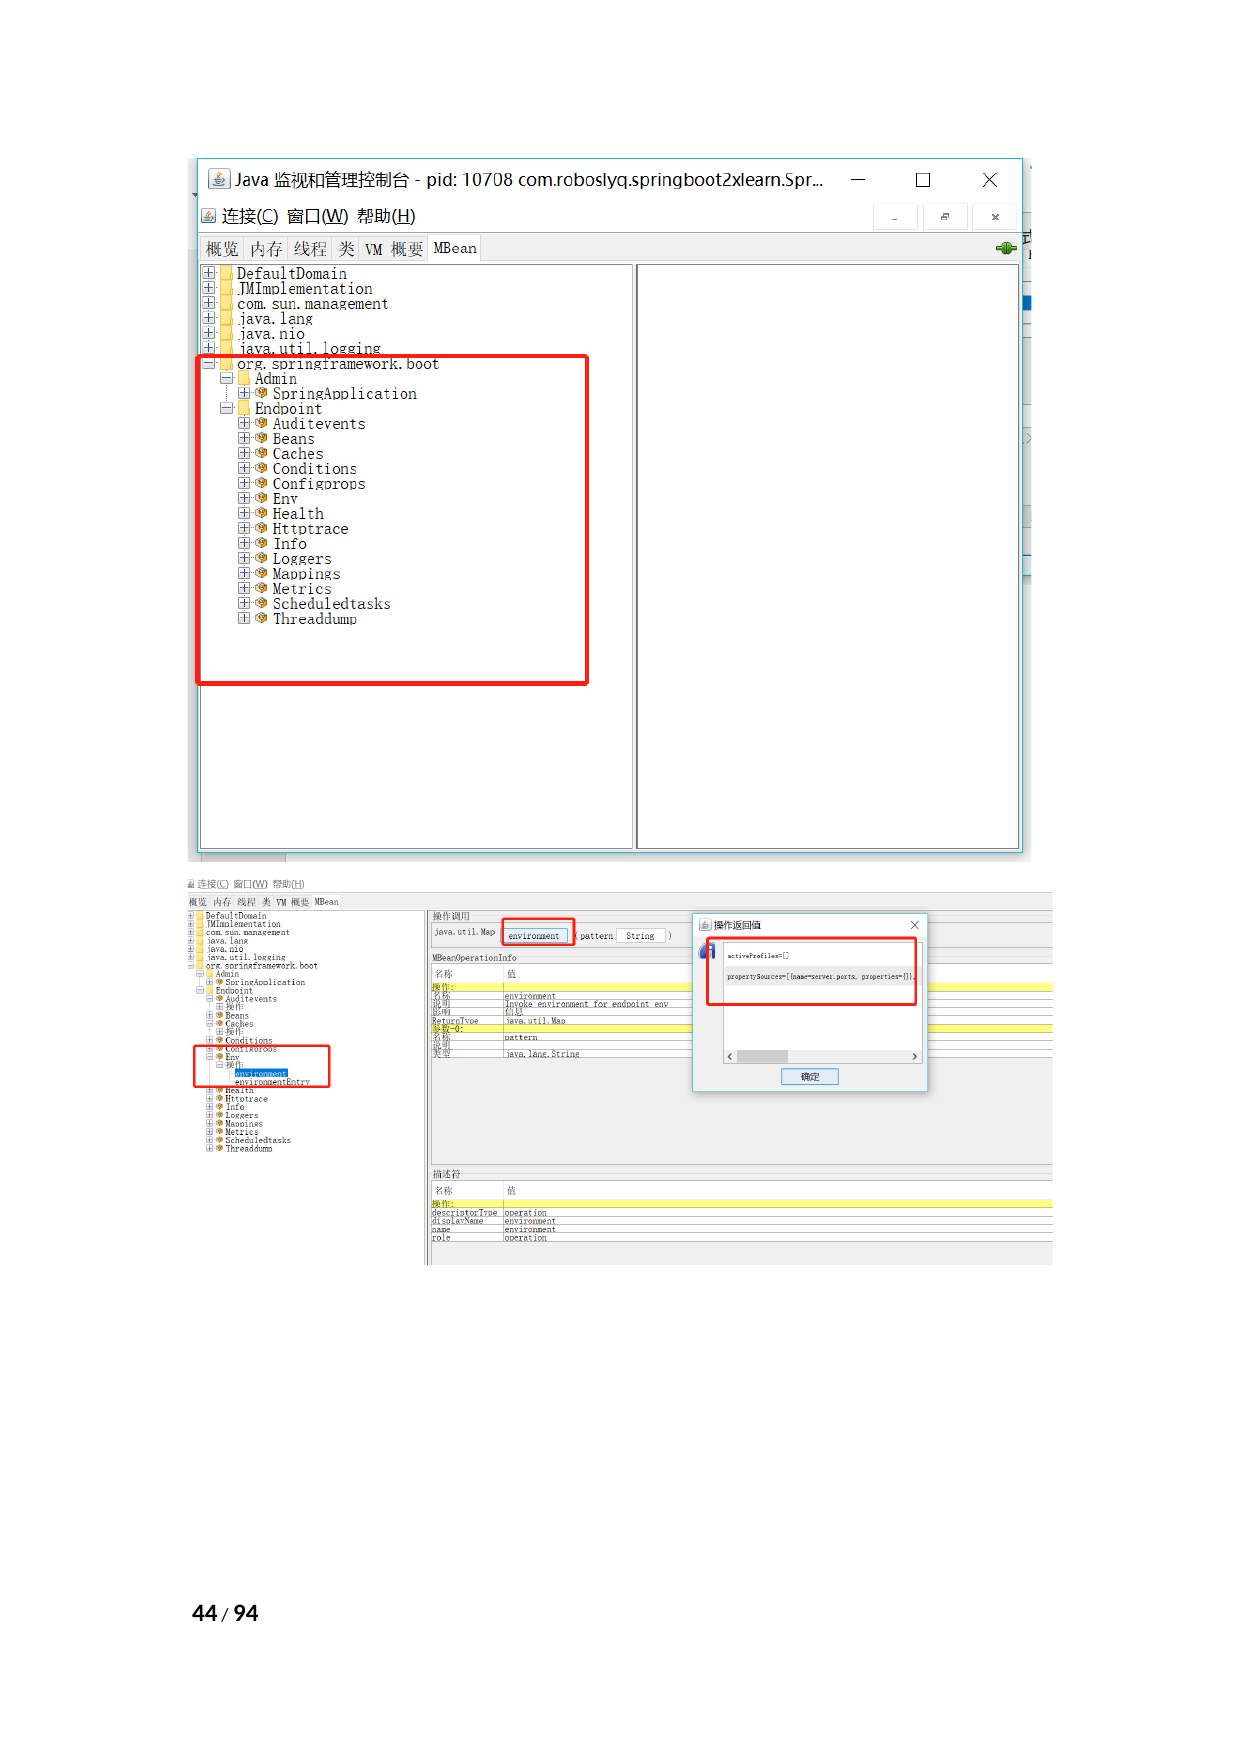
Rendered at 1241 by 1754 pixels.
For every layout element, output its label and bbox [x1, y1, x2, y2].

picture [187, 873, 1053, 1265]
picture [187, 158, 1032, 862]
